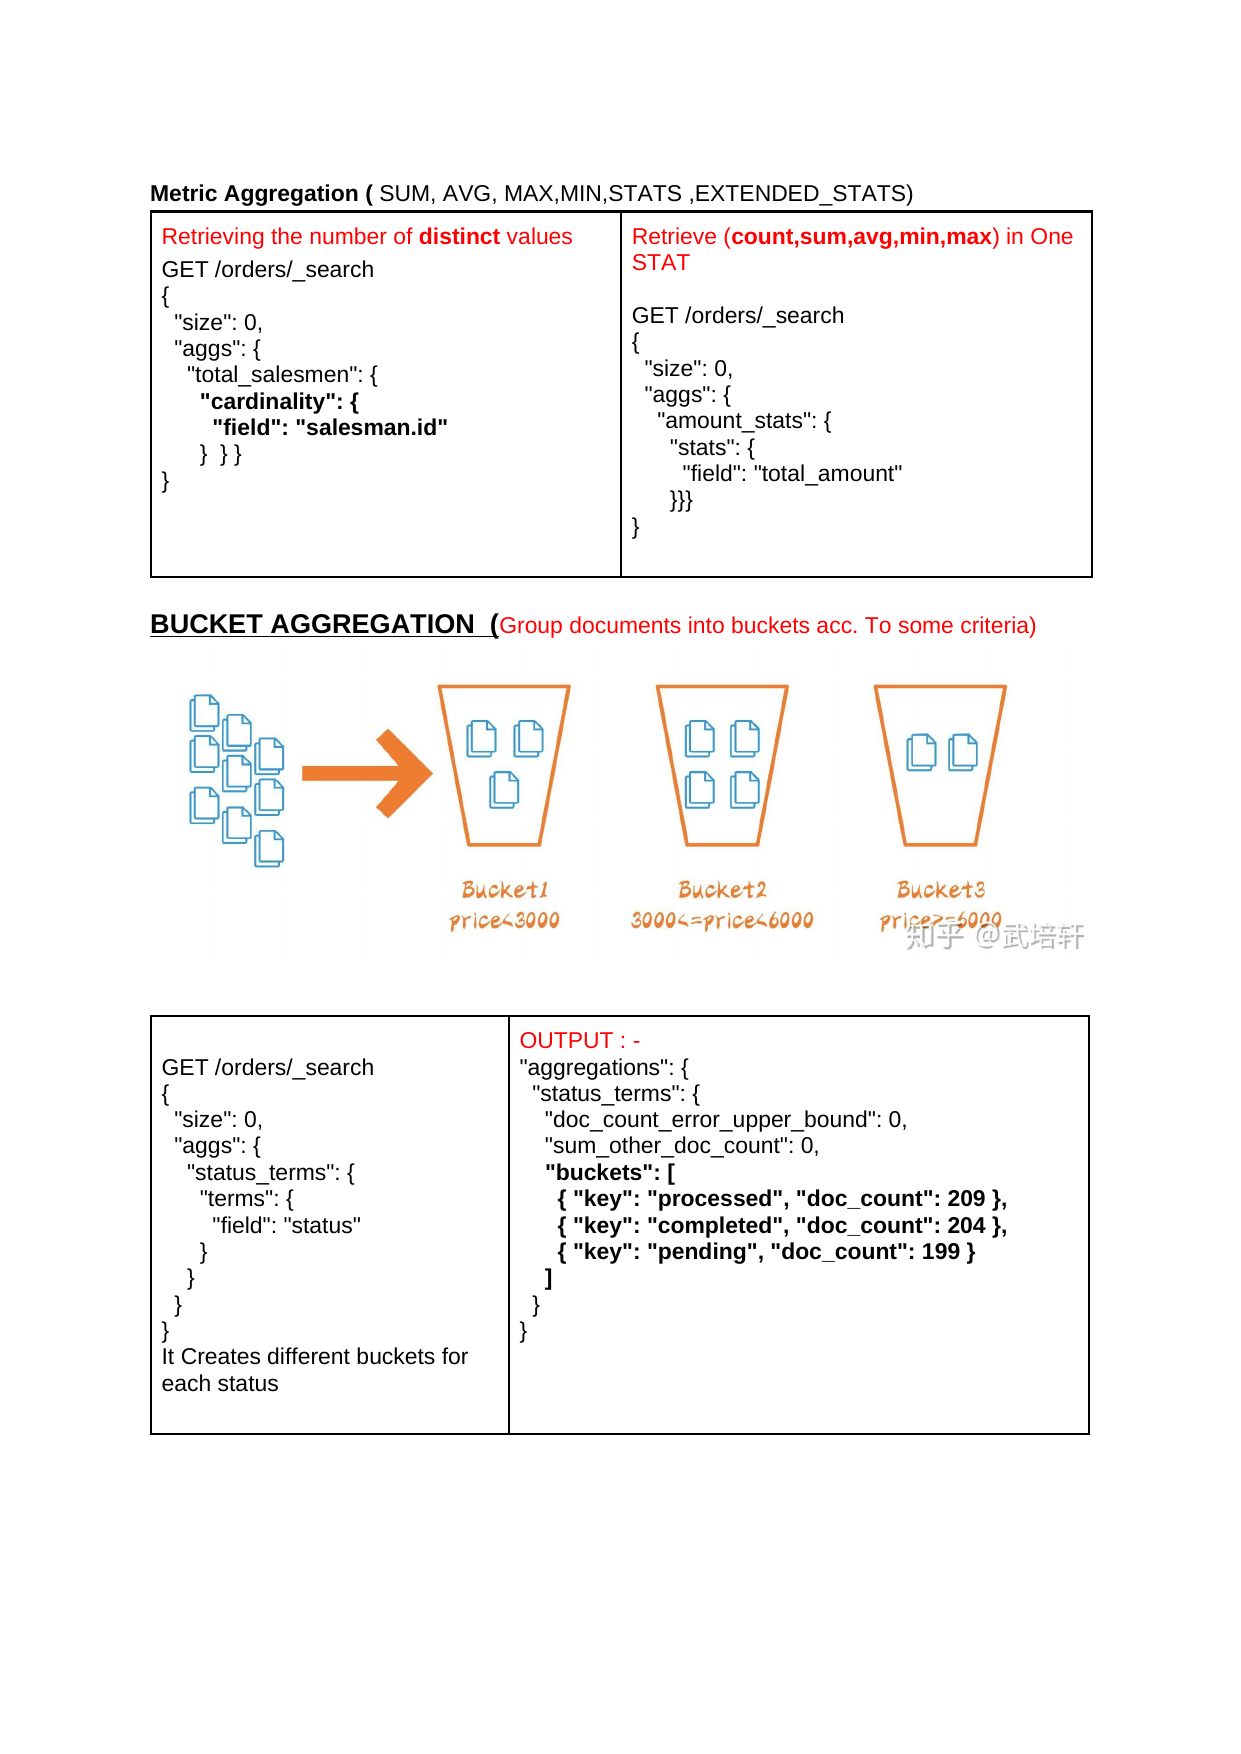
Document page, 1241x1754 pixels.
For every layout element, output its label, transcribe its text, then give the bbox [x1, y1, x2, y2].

table_header GET /orders/_search { "size": 0, "aggs": { "status_terms": { "terms": { "field": "status" } } } } It Creates different buckets for each status [152, 1017, 508, 1433]
table_header Retrieve (count,sum,avg,min,max) in One STAT GET /orders/_search { "size": 0, "aggs": { "amount_stats": { "stats": { "field": "total_amount" }}} } [622, 213, 1091, 576]
picture [150, 644, 1108, 975]
table_header OUTPUT : - "aggregations": { "status_terms": { "doc_count_error_upper_bound": 0, "sum_other_doc_count": 0, "buckets": [ { "key": "processed", "doc_count": 209 }, { "key": "completed", "doc_count": 204 }, { "key": "pending", "doc_count": 199 } ] } } [510, 1017, 1088, 1433]
table_header Retrieving the number of distinct values GET /orders/_search { "size": 0, "aggs": { "total_salesmen": { "cardinality": { "field": "salesman.id" } } } } [152, 213, 620, 576]
text BUCKET AGGREGATION (Group documents into buckets acc. To some criteria) [150, 608, 1090, 639]
text Metric Aggregation ( SUM, AVG, MAX,MIN,STATS ,EXTENDED_STATS) [150, 180, 1090, 207]
